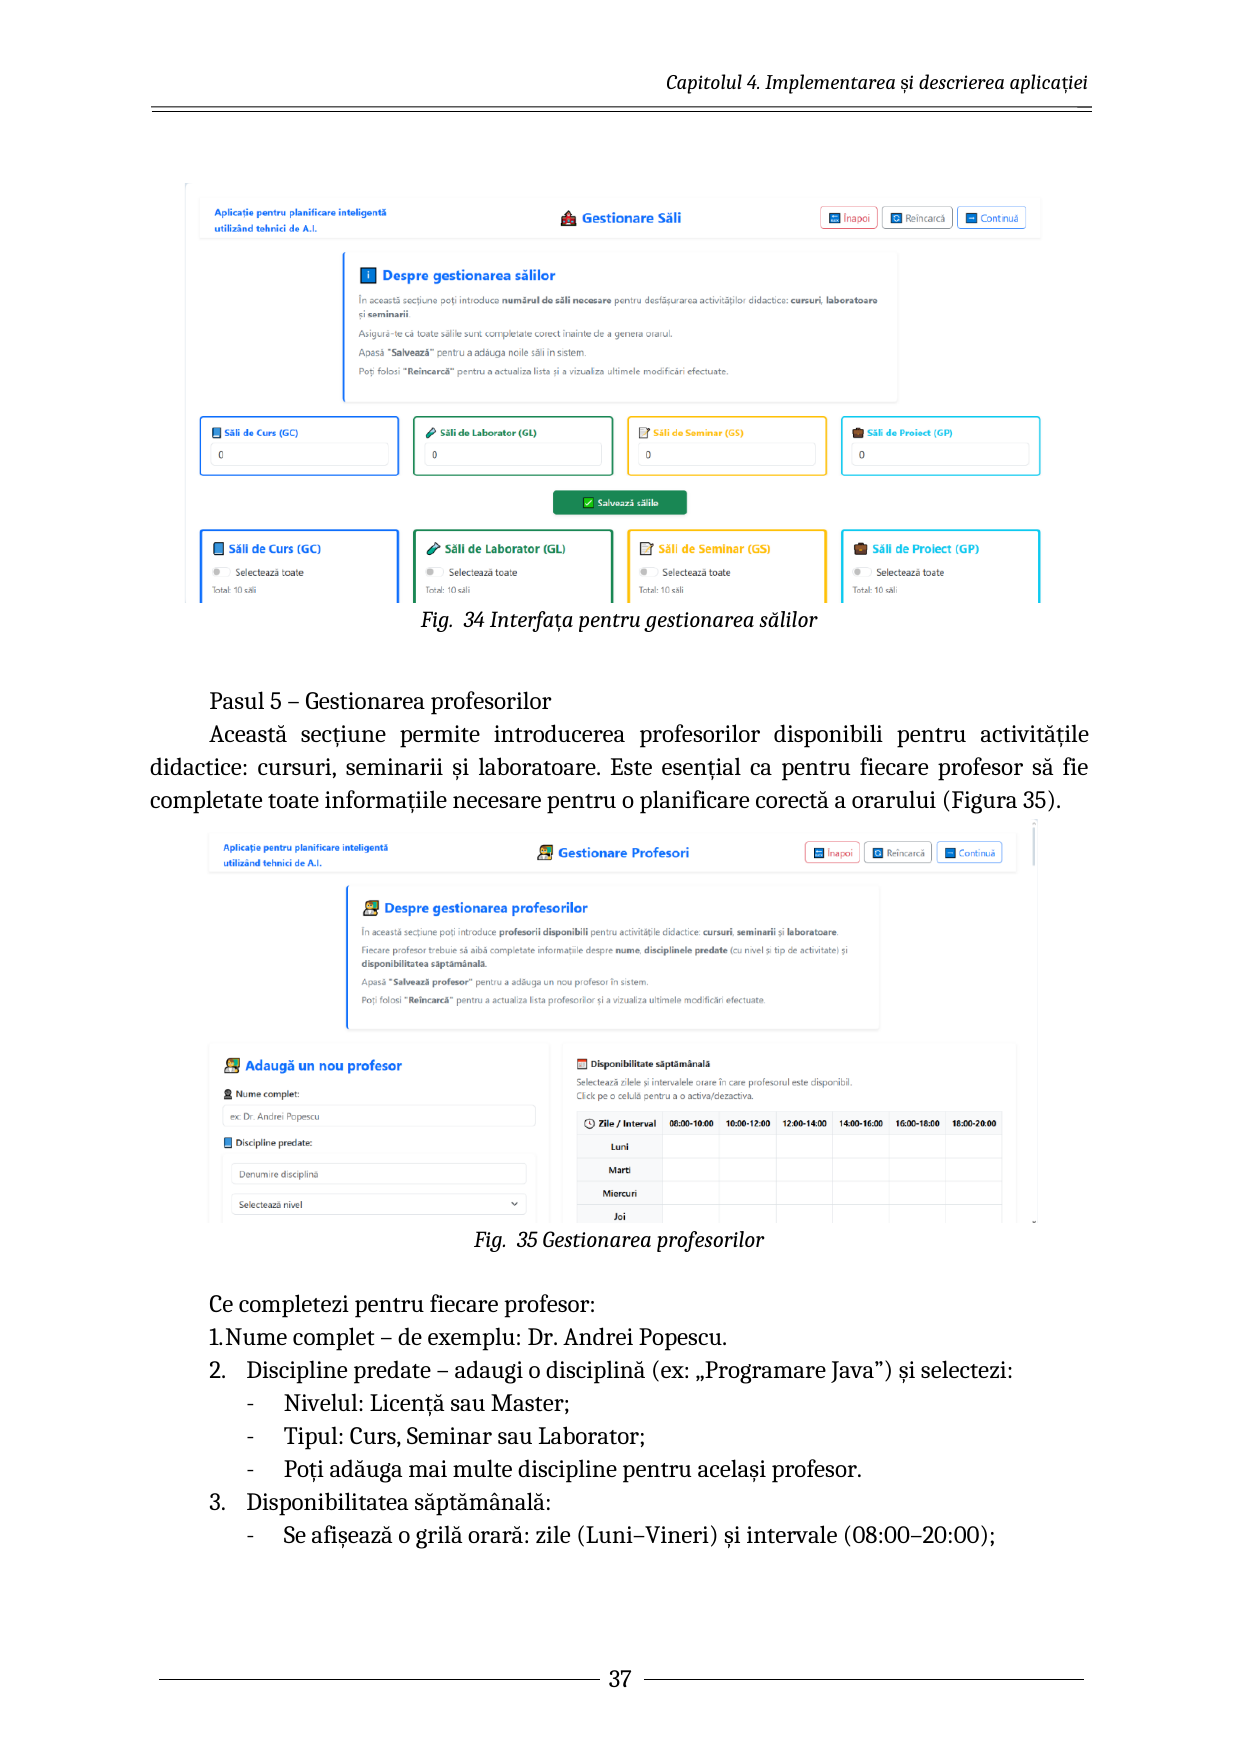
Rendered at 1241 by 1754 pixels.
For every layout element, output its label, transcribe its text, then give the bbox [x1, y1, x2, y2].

subtitle Fig. 34 Interfața pentru gestionarea sălilor [150, 607, 1090, 633]
picture [202, 819, 1038, 1223]
picture [184, 183, 1056, 603]
list Poți adăuga mai multe discipline pentru același profesor. [246, 1455, 1090, 1484]
text Ce completezi pentru fiecare profesor: [150, 1290, 1090, 1319]
list Nivelul: Licență sau Master; [246, 1389, 1090, 1418]
list Tipul: Curs, Seminar sau Laborator; [246, 1422, 1090, 1451]
list Discipline predate – adaugi o disciplină (ex: „Programare Java”) și selectezi: [209, 1356, 1090, 1385]
list Se afișează o grilă orară: zile (Luni–Vineri) și intervale (08:00–20:00); [246, 1521, 1090, 1550]
subtitle Fig. 35 Gestionarea profesorilor [150, 1227, 1090, 1253]
text Pasul 5 – Gestionarea profesorilor [150, 687, 1090, 716]
text Această secțiune permite introducerea profesorilor disponibili pentru activitățile didactice: cursuri, seminarii și laboratoare. Este esențial ca pentru fiecare profesor să fie completate toate informațiile necesare pentru o planificare corectă a orarului (Figura 35). [150, 720, 1090, 815]
list Nume complet – de exemplu: Dr. Andrei Popescu. [209, 1323, 1090, 1352]
list Disponibilitatea săptămânală: [209, 1488, 1090, 1517]
